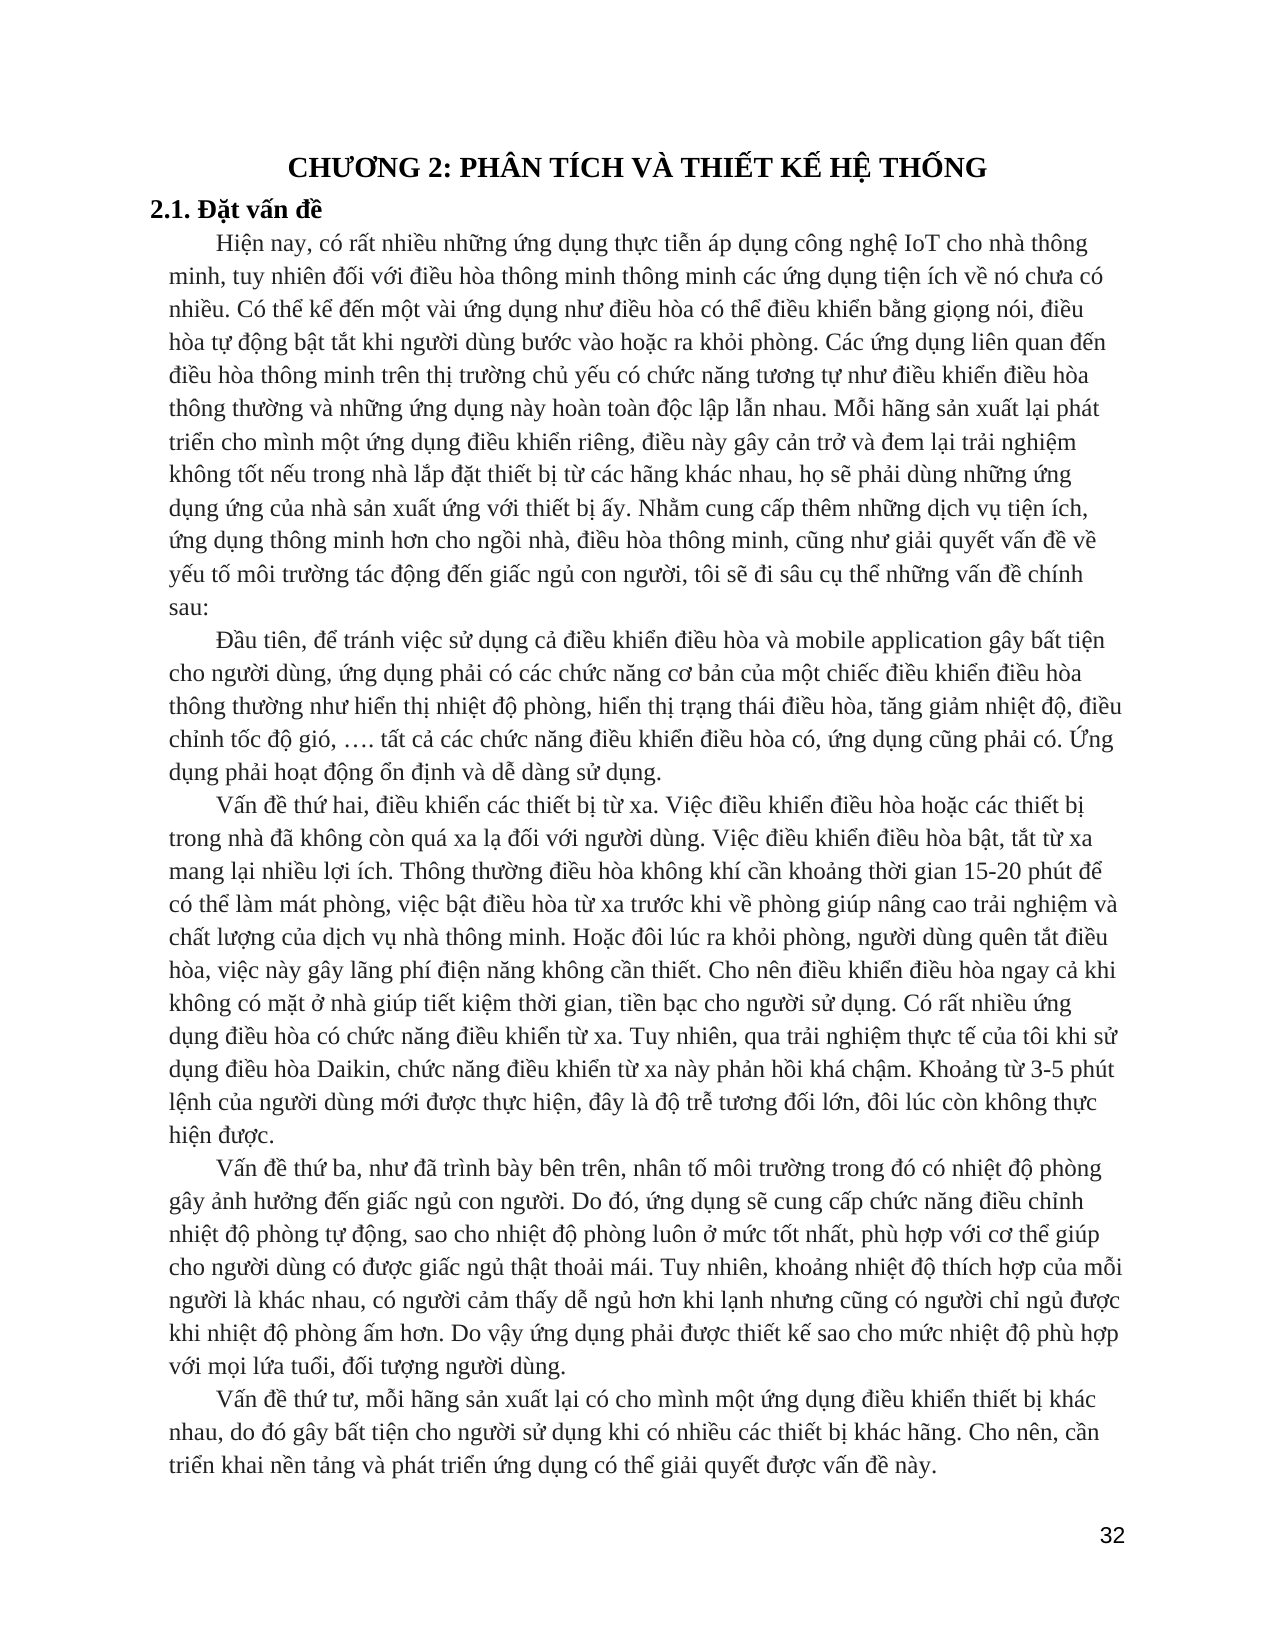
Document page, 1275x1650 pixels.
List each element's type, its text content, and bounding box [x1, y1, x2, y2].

subtitle CHƯƠNG 2: PHÂN TÍCH VÀ THIẾT KẾ HỆ THỐNG [150, 150, 1125, 183]
subtitle 2.1. Đặt vấn đề [150, 193, 1125, 224]
text Đầu tiên, để tránh việc sử dụng cả điều khiển điều hòa và mobile application gây bất tiện cho người dùng, ứng dụng phải có các chức năng cơ bản của một chiếc điều khiển điều hòa thông thường như hiển thị nhiệt độ phòng, hiển thị trạng thái điều hòa, tăng giảm nhiệt độ, điều chỉnh tốc độ gió, …. tất cả các chức năng điều khiển điều hòa có, ứng dụng cũng phải có. Ứng dụng phải hoạt động ổn định và dễ dàng sử dụng. [169, 625, 1125, 786]
text Vấn đề thứ tư, mỗi hãng sản xuất lại có cho mình một ứng dụng điều khiển thiết bị khác nhau, do đó gây bất tiện cho người sử dụng khi có nhiều các thiết bị khác hãng. Cho nên, cần triển khai nền tảng và phát triển ứng dụng có thể giải quyết được vấn đề này. [169, 1384, 1125, 1479]
text Vấn đề thứ ba, như đã trình bày bên trên, nhân tố môi trường trong đó có nhiệt độ phòng gây ảnh hưởng đến giấc ngủ con người. Do đó, ứng dụng sẽ cung cấp chức năng điều chỉnh nhiệt độ phòng tự động, sao cho nhiệt độ phòng luôn ở mức tốt nhất, phù hợp với cơ thể giúp cho người dùng có được giấc ngủ thật thoải mái. Tuy nhiên, khoảng nhiệt độ thích hợp của mỗi người là khác nhau, có người cảm thấy dễ ngủ hơn khi lạnh nhưng cũng có người chỉ ngủ được khi nhiệt độ phòng ấm hơn. Do vậy ứng dụng phải được thiết kế sao cho mức nhiệt độ phù hợp với mọi lứa tuổi, đối tượng người dùng. [169, 1153, 1125, 1380]
text Vấn đề thứ hai, điều khiển các thiết bị từ xa. Việc điều khiển điều hòa hoặc các thiết bị trong nhà đã không còn quá xa lạ đối với người dùng. Việc điều khiển điều hòa bật, tắt từ xa mang lại nhiều lợi ích. Thông thường điều hòa không khí cần khoảng thời gian 15-20 phút để có thể làm mát phòng, việc bật điều hòa từ xa trước khi về phòng giúp nâng cao trải nghiệm và chất lượng của dịch vụ nhà thông minh. Hoặc đôi lúc ra khỏi phòng, người dùng quên tắt điều hòa, việc này gây lãng phí điện năng không cần thiết. Cho nên điều khiển điều hòa ngay cả khi không có mặt ở nhà giúp tiết kiệm thời gian, tiền bạc cho người sử dụng. Có rất nhiều ứng dụng điều hòa có chức năng điều khiển từ xa. Tuy nhiên, qua trải nghiệm thực tế của tôi khi sử dụng điều hòa Daikin, chức năng điều khiển từ xa này phản hồi khá chậm. Khoảng từ 3-5 phút lệnh của người dùng mới được thực hiện, đây là độ trễ tương đối lớn, đôi lúc còn không thực hiện được. [169, 790, 1125, 1149]
text Hiện nay, có rất nhiều những ứng dụng thực tiễn áp dụng công nghệ IoT cho nhà thông minh, tuy nhiên đối với điều hòa thông minh thông minh các ứng dụng tiện ích về nó chưa có nhiều. Có thể kể đến một vài ứng dụng như điều hòa có thể điều khiển bằng giọng nói, điều hòa tự động bật tắt khi người dùng bước vào hoặc ra khỏi phòng. Các ứng dụng liên quan đến điều hòa thông minh trên thị trường chủ yếu có chức năng tương tự như điều khiển điều hòa thông thường và những ứng dụng này hoàn toàn độc lập lẫn nhau. Mỗi hãng sản xuất lại phát triển cho mình một ứng dụng điều khiển riêng, điều này gây cản trở và đem lại trải nghiệm không tốt nếu trong nhà lắp đặt thiết bị từ các hãng khác nhau, họ sẽ phải dùng những ứng dụng ứng của nhà sản xuất ứng với thiết bị ấy. Nhằm cung cấp thêm những dịch vụ tiện ích, ứng dụng thông minh hơn cho ngồi nhà, điều hòa thông minh, cũng như giải quyết vấn đề về yếu tố môi trường tác động đến giấc ngủ con người, tôi sẽ đi sâu cụ thể những vấn đề chính sau: [169, 228, 1125, 620]
